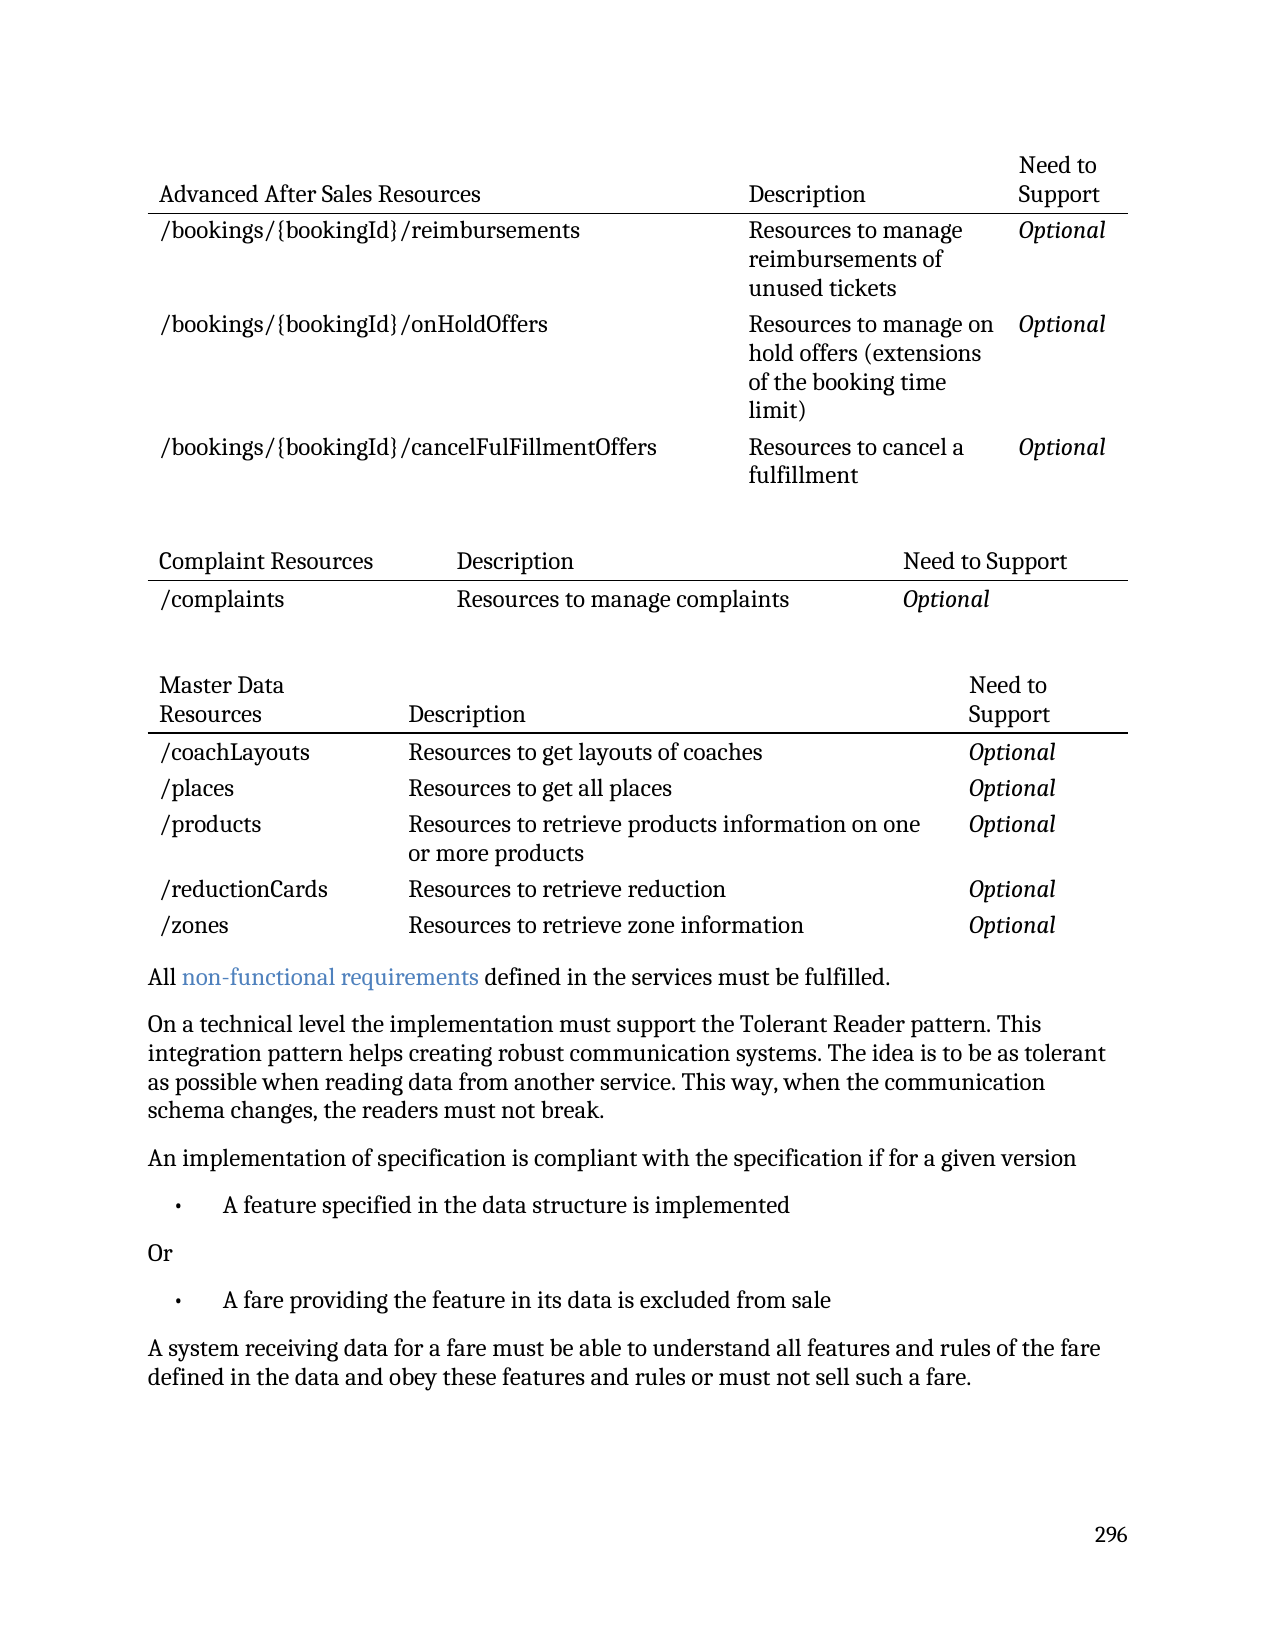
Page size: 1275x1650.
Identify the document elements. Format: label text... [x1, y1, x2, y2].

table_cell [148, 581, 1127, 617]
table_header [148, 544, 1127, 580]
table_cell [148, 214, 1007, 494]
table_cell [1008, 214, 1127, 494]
text On a technical level the implementation must support the Tolerant Reader pattern. This integration pattern helps creating robust communication systems. The idea is to be as tolerant as possible when reading data from another service. This way, when the communication schema changes, the readers must not break. [148, 1010, 1127, 1125]
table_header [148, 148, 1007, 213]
text Or [148, 1239, 1127, 1267]
list A fare providing the feature in its data is excluded from sale [173, 1286, 1127, 1315]
text An implementation of specification is compliant with the specification if for a given version [148, 1144, 1127, 1172]
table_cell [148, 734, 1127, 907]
text A system receiving data for a fare must be able to understand all features and rules of the fare defined in the data and obey these features and rules or must not sell such a fare. [148, 1334, 1127, 1391]
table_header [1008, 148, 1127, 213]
text All non-functional requirements defined in the services must be fulfilled. [148, 962, 1127, 991]
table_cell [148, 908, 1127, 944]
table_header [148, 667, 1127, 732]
list A feature specified in the data structure is implemented [173, 1191, 1127, 1220]
